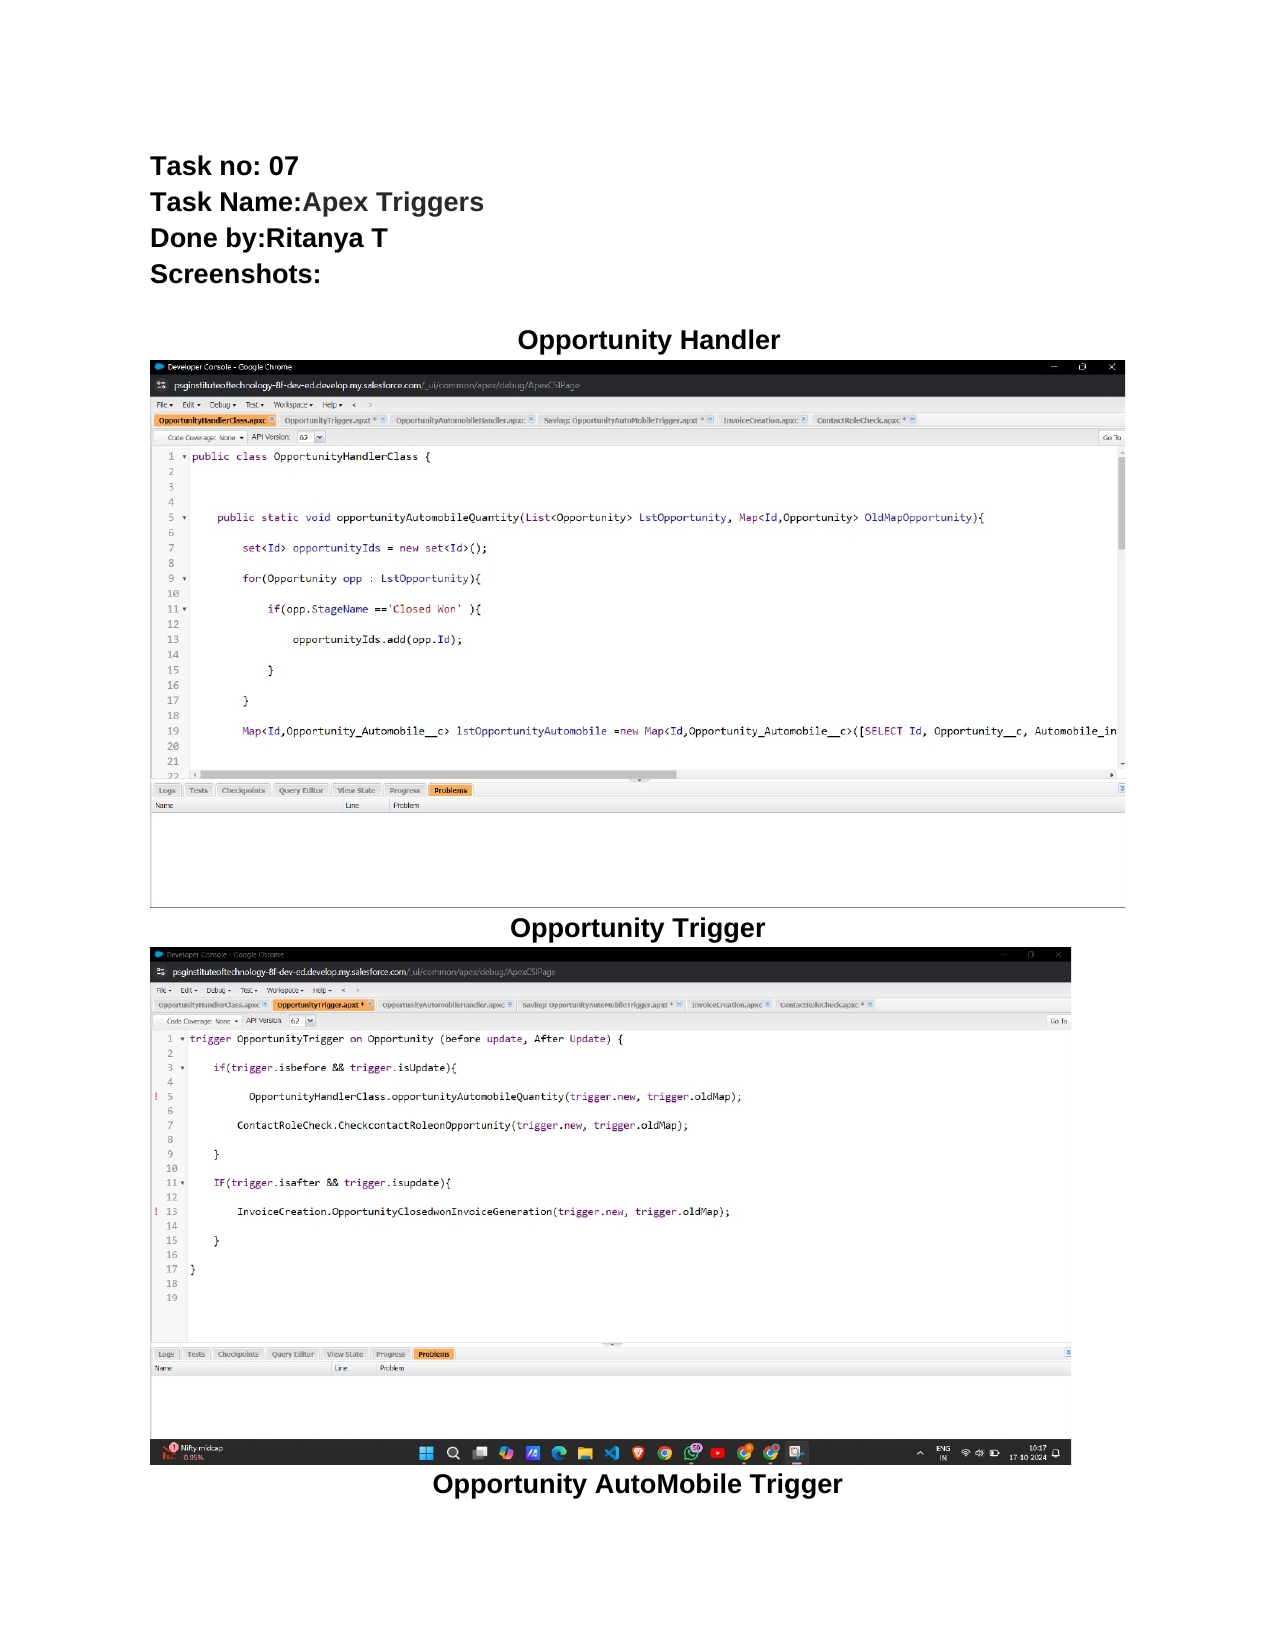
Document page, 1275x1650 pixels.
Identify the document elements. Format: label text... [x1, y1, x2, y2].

text Task no: 07 [150, 150, 1125, 181]
picture [150, 360, 1125, 908]
picture [150, 947, 1072, 1465]
text Screenshots: [150, 258, 1125, 289]
text Opportunity Trigger [150, 912, 1125, 943]
text Task Name:Apex Triggers [150, 186, 1125, 217]
text Done by:Ritanya T [150, 222, 1125, 253]
text Opportunity AutoMobile Trigger [150, 1468, 1125, 1500]
text Opportunity Handler [150, 324, 1125, 355]
